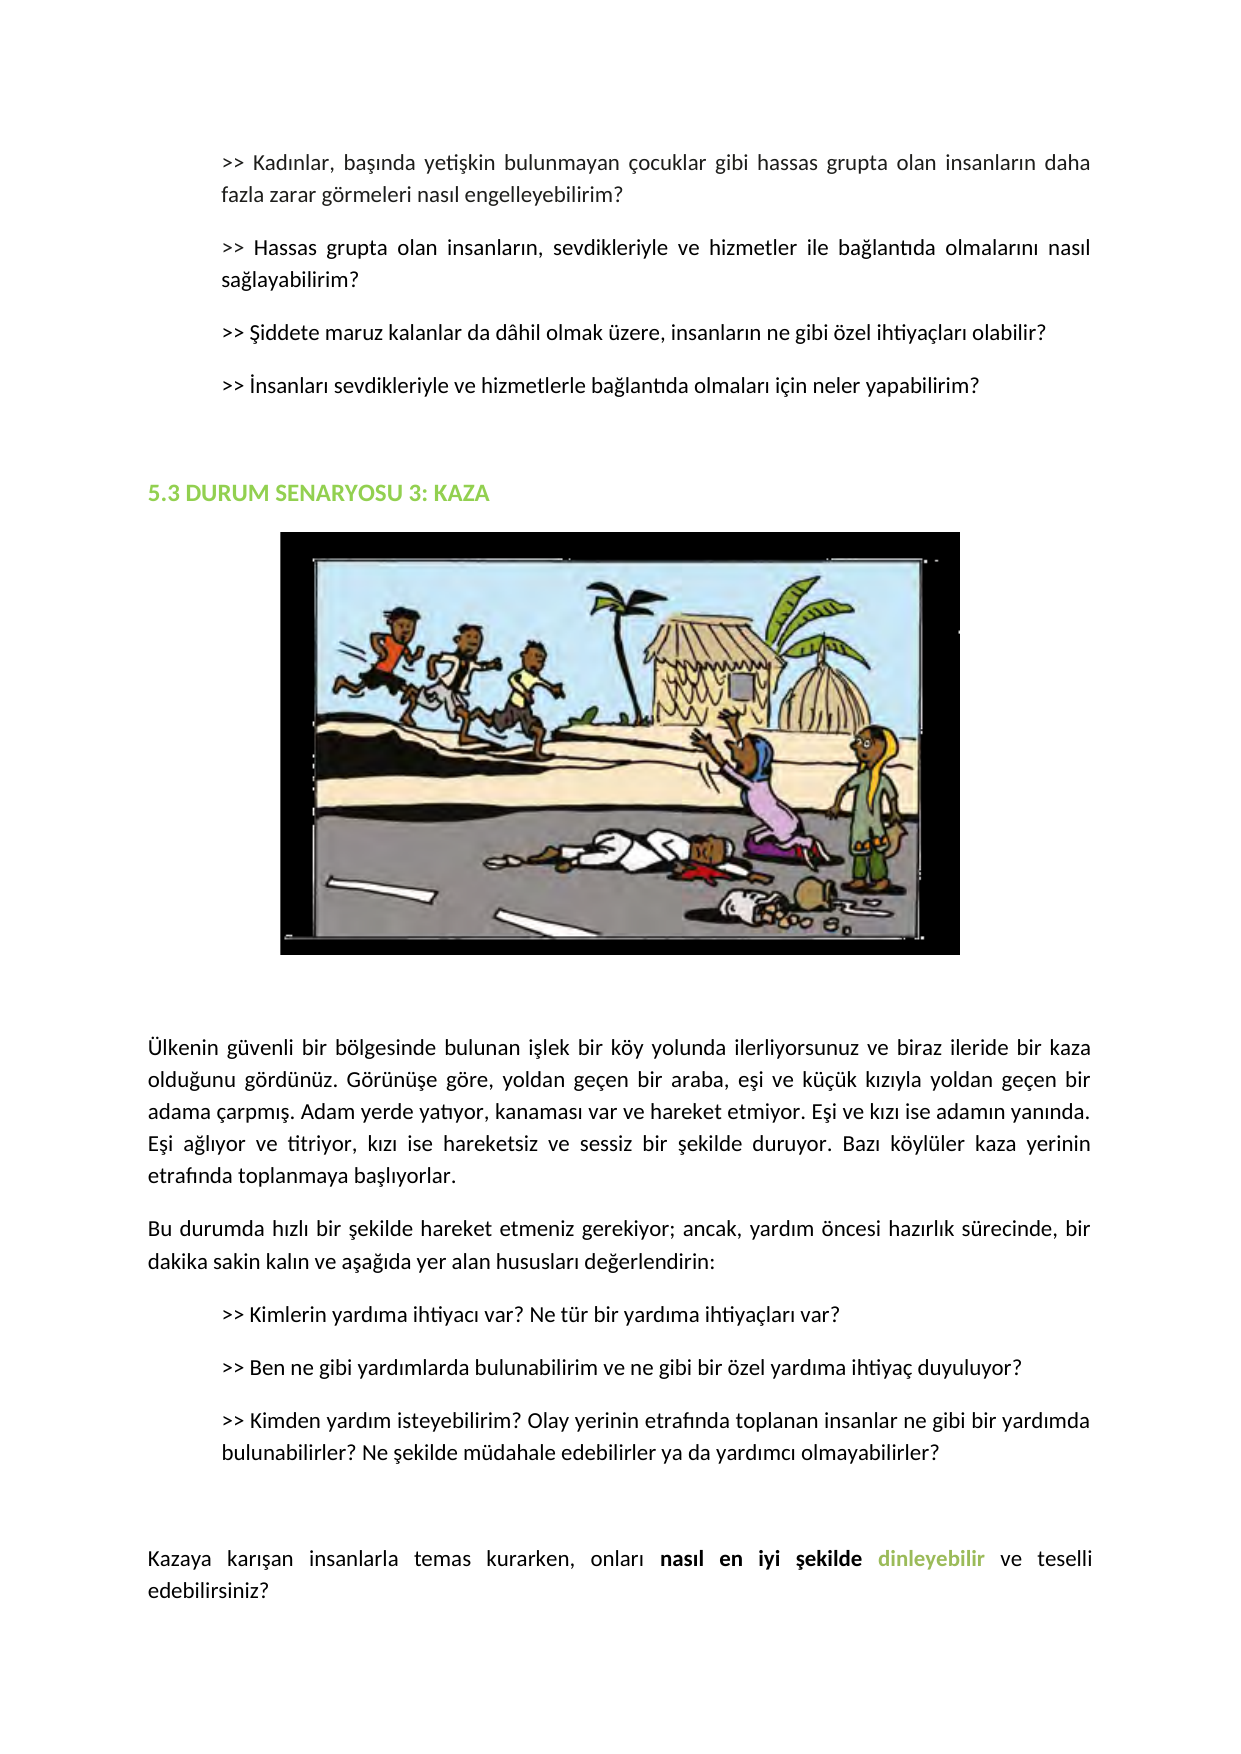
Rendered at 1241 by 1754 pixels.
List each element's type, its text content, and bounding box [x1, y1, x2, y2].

text >> Kimden yardım isteyebilirim? Olay yerinin etrafında toplanan insanlar ne gibi bir yardımda bulunabilirler? Ne şekilde müdahale edebilirler ya da yardımcı olmayabilirler? [221, 1406, 1093, 1466]
text >> Kadınlar, başında yetişkin bulunmayan çocuklar gibi hassas grupta olan insanların daha fazla zarar görmeleri nasıl engelleyebilirim? [221, 148, 1093, 208]
text >> Şiddete maruz kalanlar da dâhil olmak üzere, insanların ne gibi özel ihtiyaçları olabilir? [221, 318, 1093, 346]
text 5.3 DURUM SENARYOSU 3: KAZA [148, 477, 1093, 508]
text Kazaya karışan insanlarla temas kurarken, onları nasıl en iyi şekilde dinleyebilir ve teselli edebilirsiniz? [148, 1544, 1093, 1604]
text Bu durumda hızlı bir şekilde hareket etmeniz gerekiyor; ancak, yardım öncesi hazırlık sürecinde, bir dakika sakin kalın ve aşağıda yer alan hususları değerlendirin: [148, 1214, 1093, 1275]
text >> Hassas grupta olan insanların, sevdikleriyle ve hizmetler ile bağlantıda olmalarını nasıl sağlayabilirim? [221, 233, 1093, 293]
text Ülkenin güvenli bir bölgesinde bulunan işlek bir köy yolunda ilerliyorsunuz ve biraz ileride bir kaza olduğunu gördünüz. Görünüşe göre, yoldan geçen bir araba, eşi ve küçük kızıyla yoldan geçen bir adama çarpmış. Adam yerde yatıyor, kanaması var ve hareket etmiyor. Eşi ve kızı ise adamın yanında. Eşi ağlıyor ve titriyor, kızı ise hareketsiz ve sessiz bir şekilde duruyor. Bazı köylüler kaza yerinin etrafında toplanmaya başlıyorlar. [148, 1033, 1093, 1189]
text >> Ben ne gibi yardımlarda bulunabilirim ve ne gibi bir özel yardıma ihtiyaç duyuluyor? [148, 1353, 1093, 1381]
text >> Kimlerin yardıma ihtiyacı var? Ne tür bir yardıma ihtiyaçları var? [148, 1300, 1093, 1328]
text >> İnsanları sevdikleriyle ve hizmetlerle bağlantıda olmaları için neler yapabilirim? [148, 371, 1093, 399]
